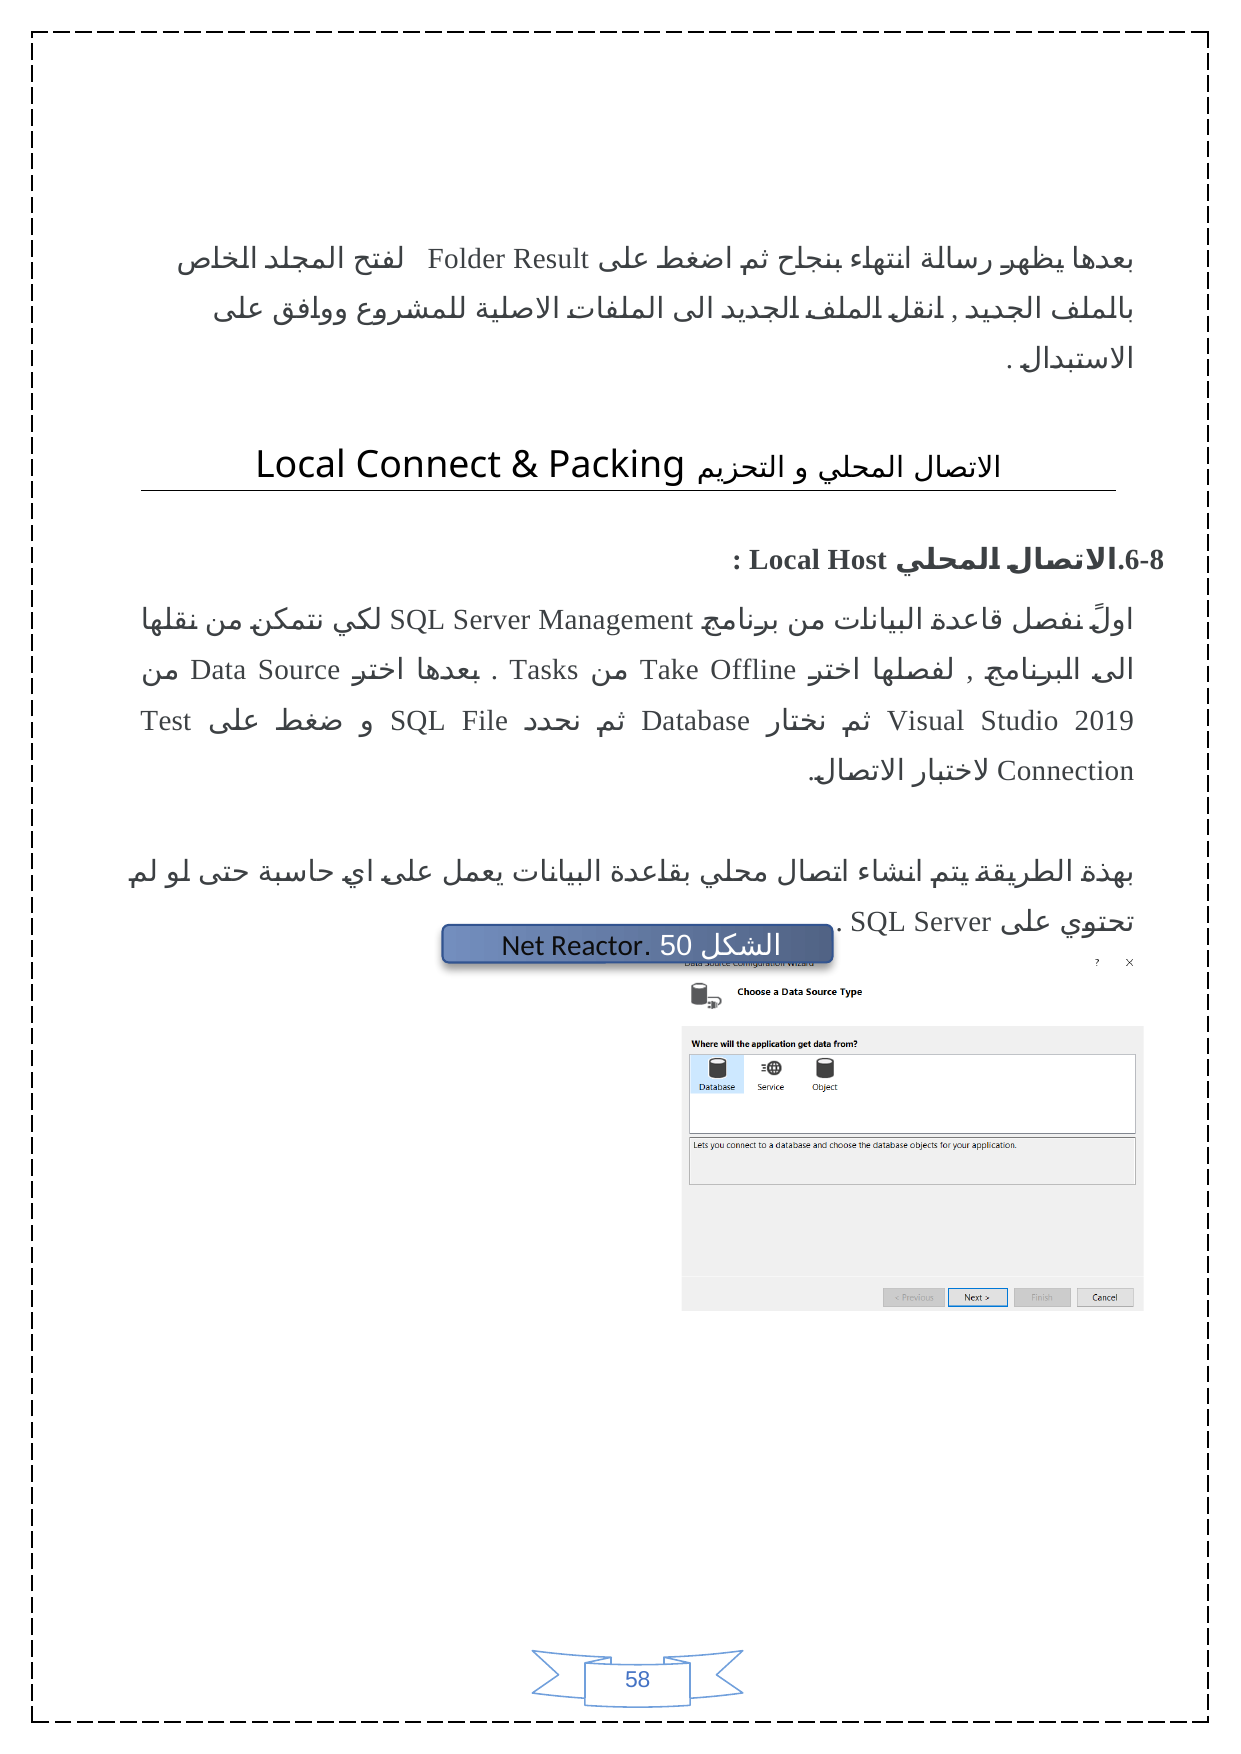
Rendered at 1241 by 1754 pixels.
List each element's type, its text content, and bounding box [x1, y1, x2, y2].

text Local Connect & Packing الاتصال المحلي و التحزيم [141, 437, 1116, 490]
text بعدها يظهر رسالة انتهاء بنجاح ثم اضغط على Folder Result لفتح المجلد الخاص بالملف الجديد , انقل الملف الجديد الى الملفات الاصلية للمشروع ووافق على الاستبدال . [141, 241, 1134, 375]
text اولً نفصل قاعدة البيانات من برنامج SQL Server Management لكي نتمكن من نقلها الى البرنامج , لفصلها اختر Take Offline من Tasks . بعدها اختر Data Source من Visual Studio 2019 ثم نختار Database ثم نحدد SQL File و ضغط على Test Connection لاختبار الاتصال. [141, 602, 1134, 787]
list الاتصال المحلي Local Host : [141, 542, 1125, 576]
text بهذة الطريقة يتم انشاء اتصال محلي بقاعدة البيانات يعمل على اي حاسبة حتى لو لم تحتوي على SQL Server . [122, 854, 1134, 938]
picture [681, 954, 1144, 1311]
